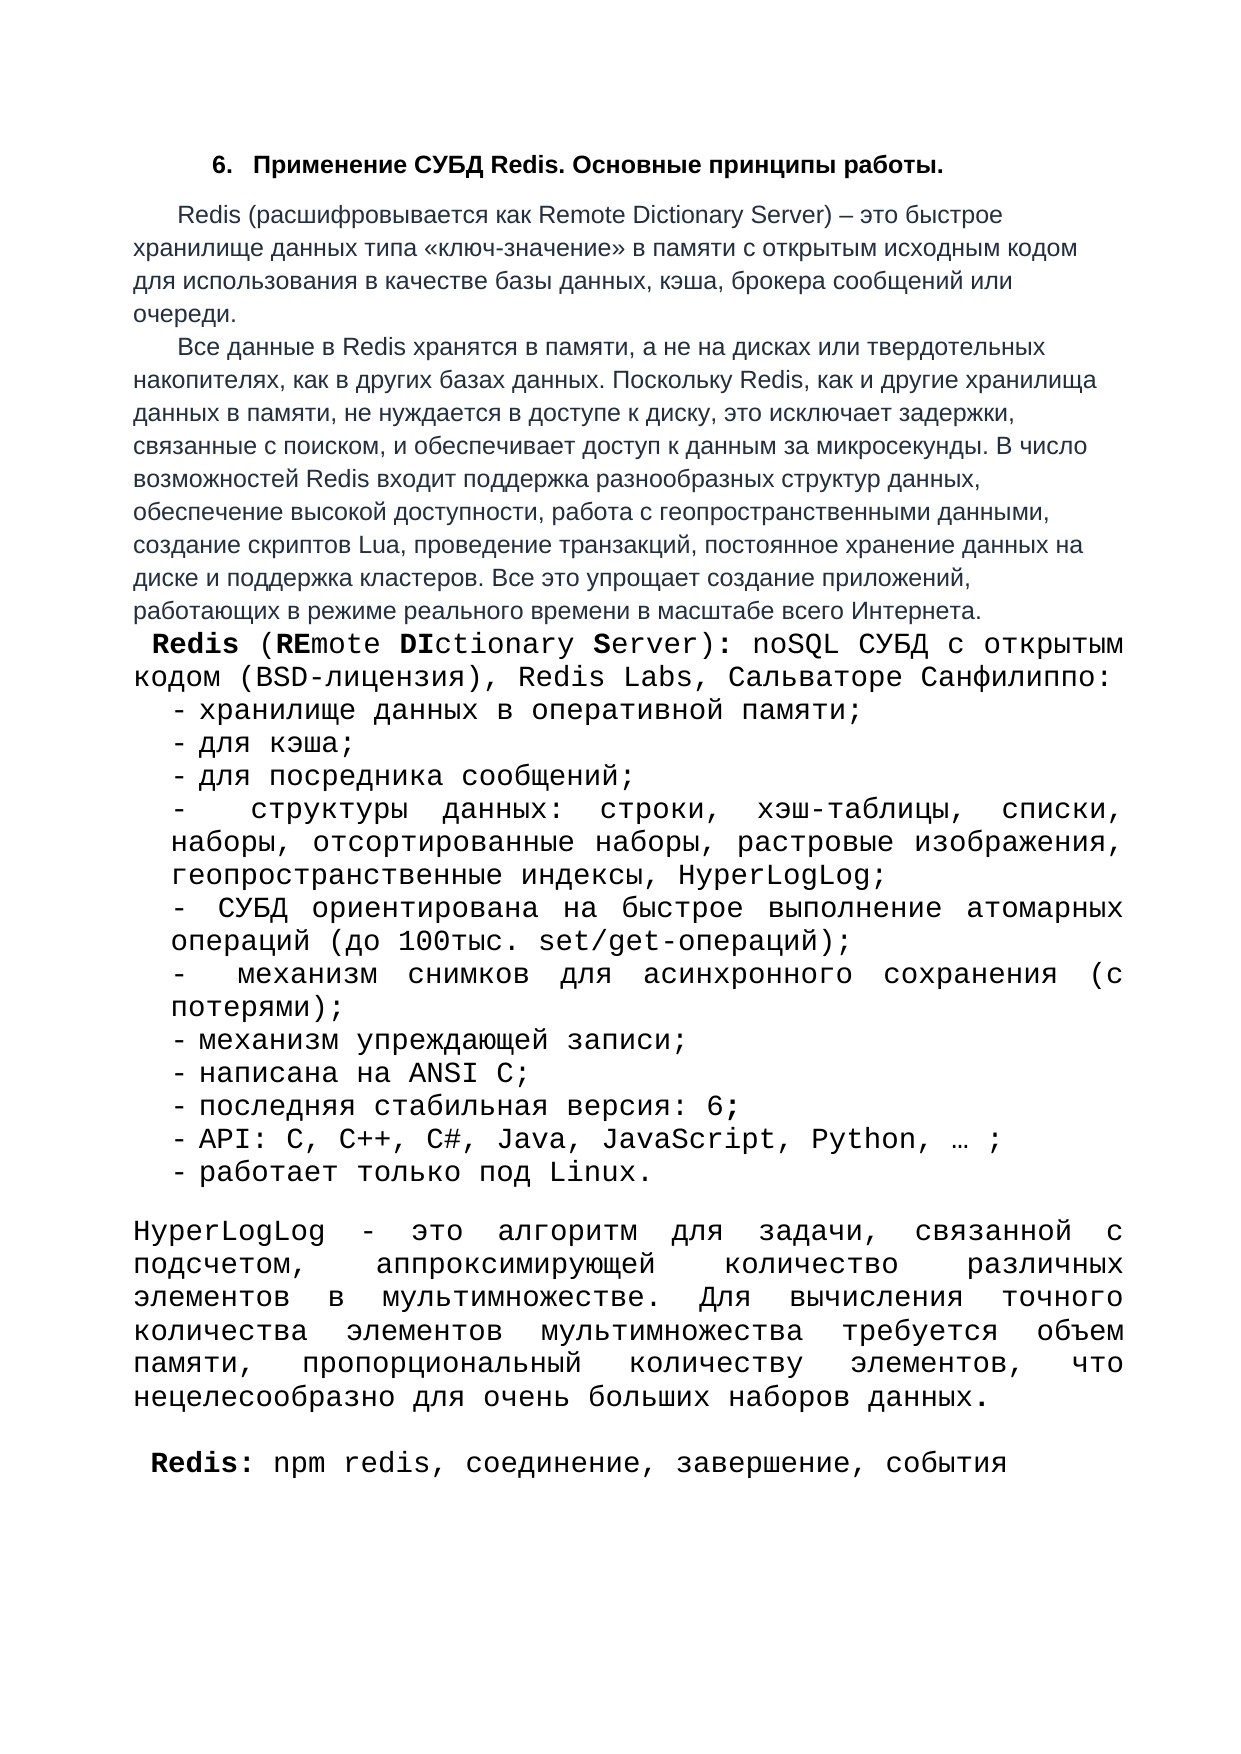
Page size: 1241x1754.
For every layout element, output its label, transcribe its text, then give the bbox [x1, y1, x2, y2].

text - для кэша; [170, 728, 1124, 761]
subtitle 6. Применение СУБД Redis. Основные принципы работы. [208, 150, 1124, 179]
text - API: C, C++, C#, Java, JavaScript, Python, … ; [170, 1124, 1124, 1157]
text - хранилище данных в оперативной памяти; [170, 695, 1124, 728]
text - последняя стабильная версия: 6; [170, 1091, 1124, 1124]
text - структуры данных: строки, хэш-таблицы, списки, наборы, отсортированные наборы, растровые изображения, геопространственные индексы, HyperLogLog; [170, 794, 1124, 893]
text HyperLogLog - это алгоритм для задачи, связанной с подсчетом, аппроксимирующей количество различных элементов в мультимножестве. Для вычисления точного количества элементов мультимножества требуется объем памяти, пропорциональный количеству элементов, что нецелесообразно для очень больших наборов данных. [133, 1217, 1124, 1415]
text Redis (REmote DIctionary Server): noSQL СУБД с открытым кодом (BSD-лицензия), Redis Labs, Сальваторе Санфилиппо: [133, 629, 1124, 695]
text - СУБД ориентирована на быстрое выполнение атомарных операций (до 100тыс. set/get-операций); [170, 893, 1124, 959]
text Все данные в Redis хранятся в памяти, а не на дисках или твердотельных накопителях, как в других базах данных. Поскольку Redis, как и другие хранилища данных в памяти, не нуждается в доступе к диску, это исключает задержки, связанные с поиском, и обеспечивает доступ к данным за микросекунды. В число возможностей Redis входит поддержка разнообразных структур данных, обеспечение высокой доступности, работа с геопространственными данными, создание скриптов Lua, проведение транзакций, постоянное хранение данных на диске и поддержка кластеров. Все это упрощает создание приложений, работающих в режиме реального времени в масштабе всего Интернета. [133, 332, 1124, 624]
text - для посредника сообщений; [170, 761, 1124, 794]
text - работает только под Linux. [170, 1157, 1124, 1190]
text - написана на ANSI С; [170, 1058, 1124, 1091]
text Redis: npm redis, соединение, завершение, события [133, 1448, 1124, 1481]
text Redis (расшифровывается как Remote Dictionary Server) – это быстрое хранилище данных типа «ключ‑значение» в памяти с открытым исходным кодом для использования в качестве базы данных, кэша, брокера сообщений или очереди. [133, 199, 1124, 327]
text - механизм упреждающей записи; [170, 1025, 1124, 1058]
text - механизм снимков для асинхронного сохранения (с потерями); [170, 959, 1124, 1025]
